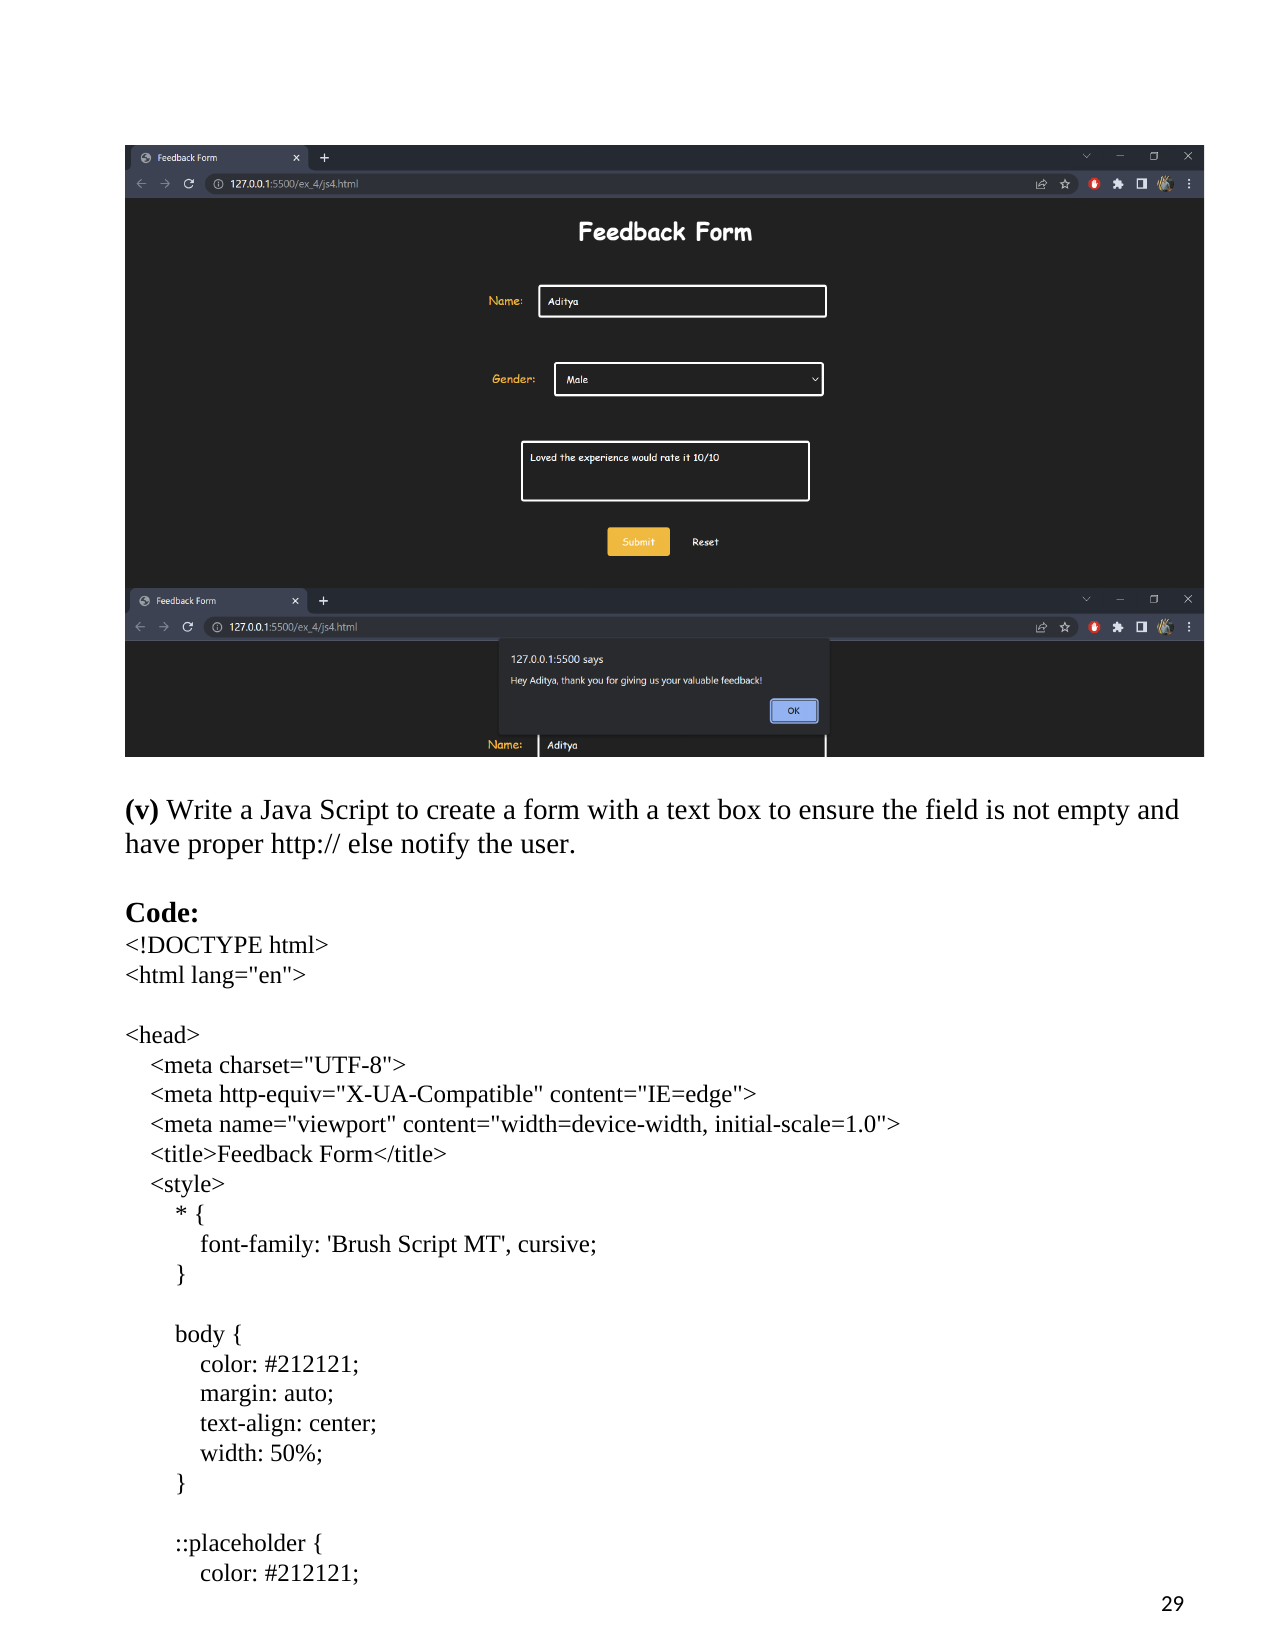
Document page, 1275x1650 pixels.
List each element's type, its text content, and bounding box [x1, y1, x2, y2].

text } [125, 1468, 1189, 1497]
text (v) Write a Java Script to create a form with a text box to ensure the field is not empty and have proper http:// else notify the user. [125, 792, 1189, 859]
text body { [125, 1319, 1189, 1347]
text width: 50%; [125, 1438, 1189, 1467]
text <title>Feedback Form</title> [125, 1139, 1189, 1168]
text ::placeholder { [125, 1528, 1189, 1557]
text <html lang="en"> [125, 960, 1189, 989]
text * { [125, 1199, 1189, 1228]
text <meta name="viewport" content="width=device-width, initial-scale=1.0"> [125, 1109, 1189, 1138]
text color: #212121; [125, 1558, 1189, 1587]
text <head> [125, 1020, 1189, 1048]
text <style> [125, 1169, 1189, 1198]
text Code: [125, 895, 1189, 929]
picture [125, 145, 1205, 757]
text margin: auto; [125, 1378, 1189, 1407]
text text-align: center; [125, 1408, 1189, 1437]
text <!DOCTYPE html> [125, 930, 1189, 959]
text font-family: 'Brush Script MT', cursive; [125, 1229, 1189, 1258]
text } [125, 1259, 1189, 1288]
text <meta http-equiv="X-UA-Compatible" content="IE=edge"> [125, 1079, 1189, 1108]
text color: #212121; [125, 1349, 1189, 1377]
text <meta charset="UTF-8"> [125, 1050, 1189, 1078]
